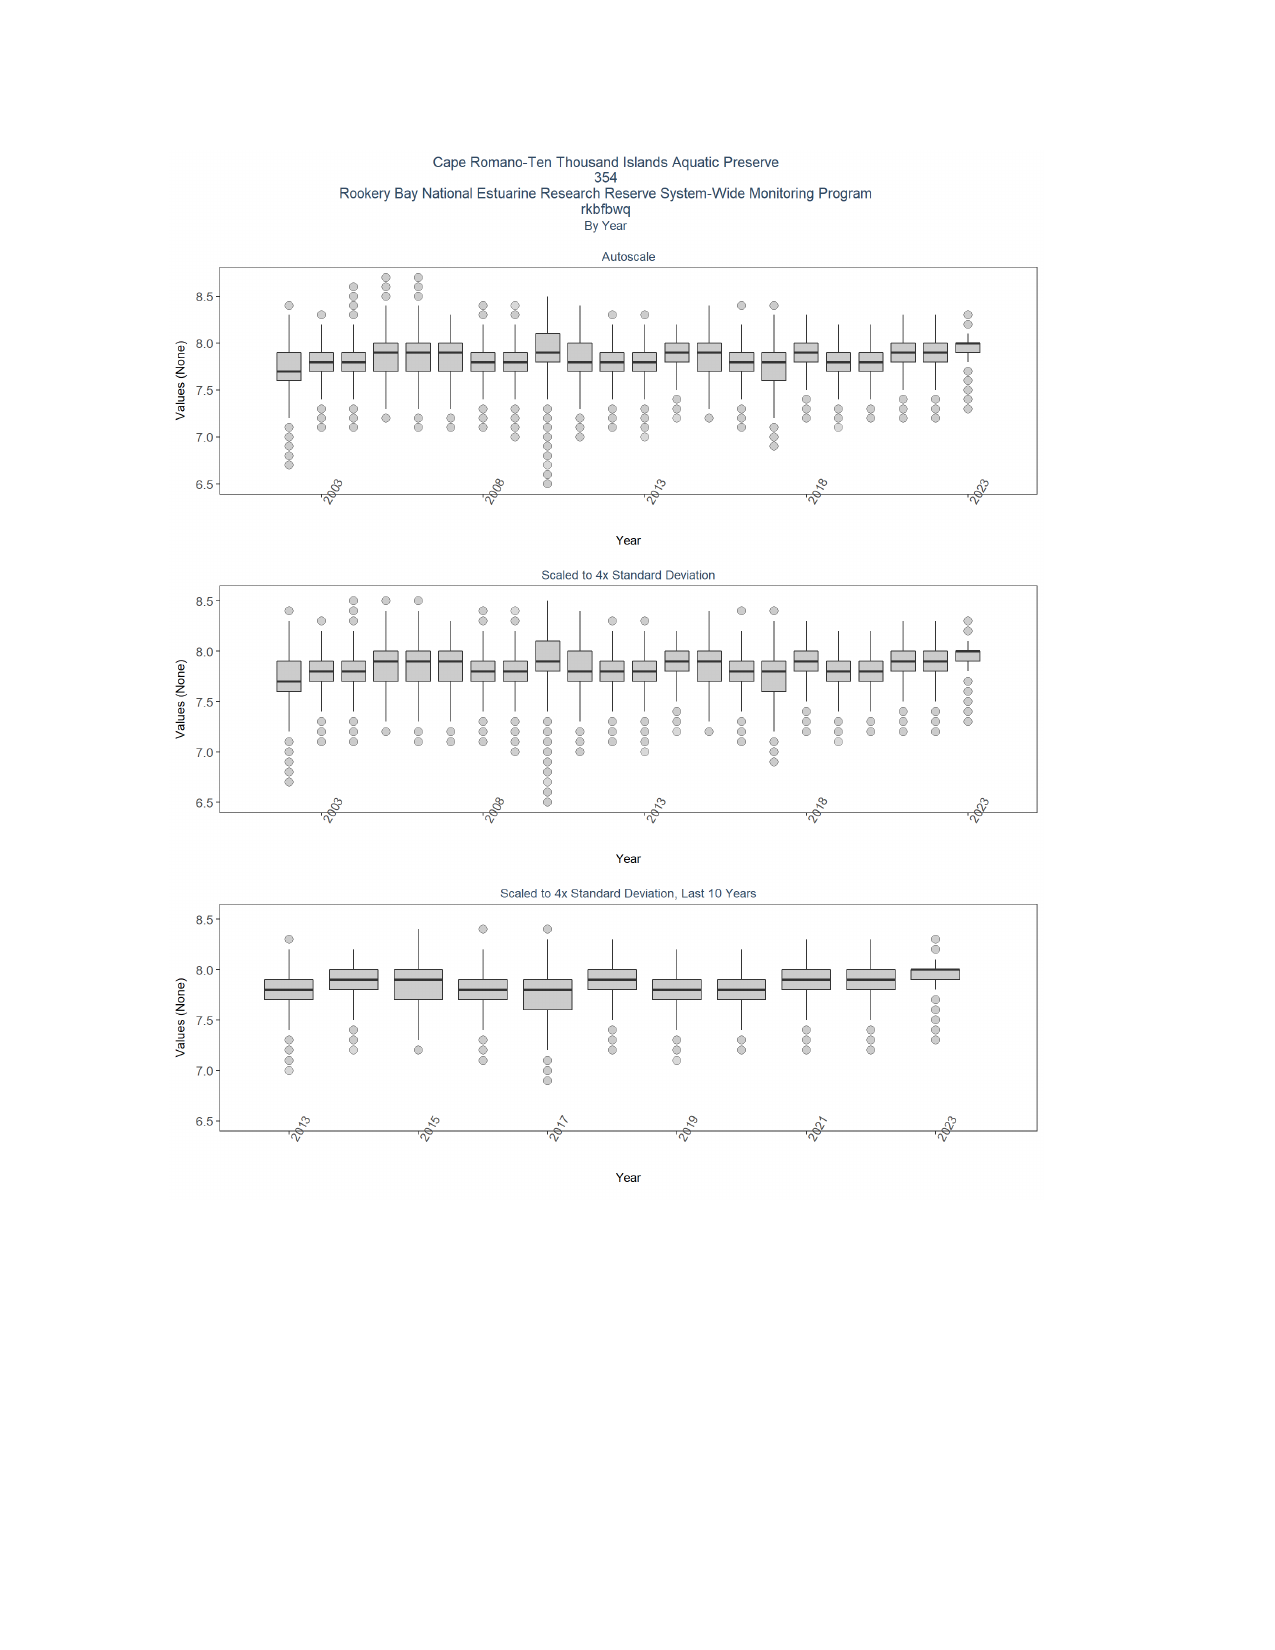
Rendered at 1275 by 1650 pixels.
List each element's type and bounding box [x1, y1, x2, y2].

picture [168, 150, 1044, 1200]
